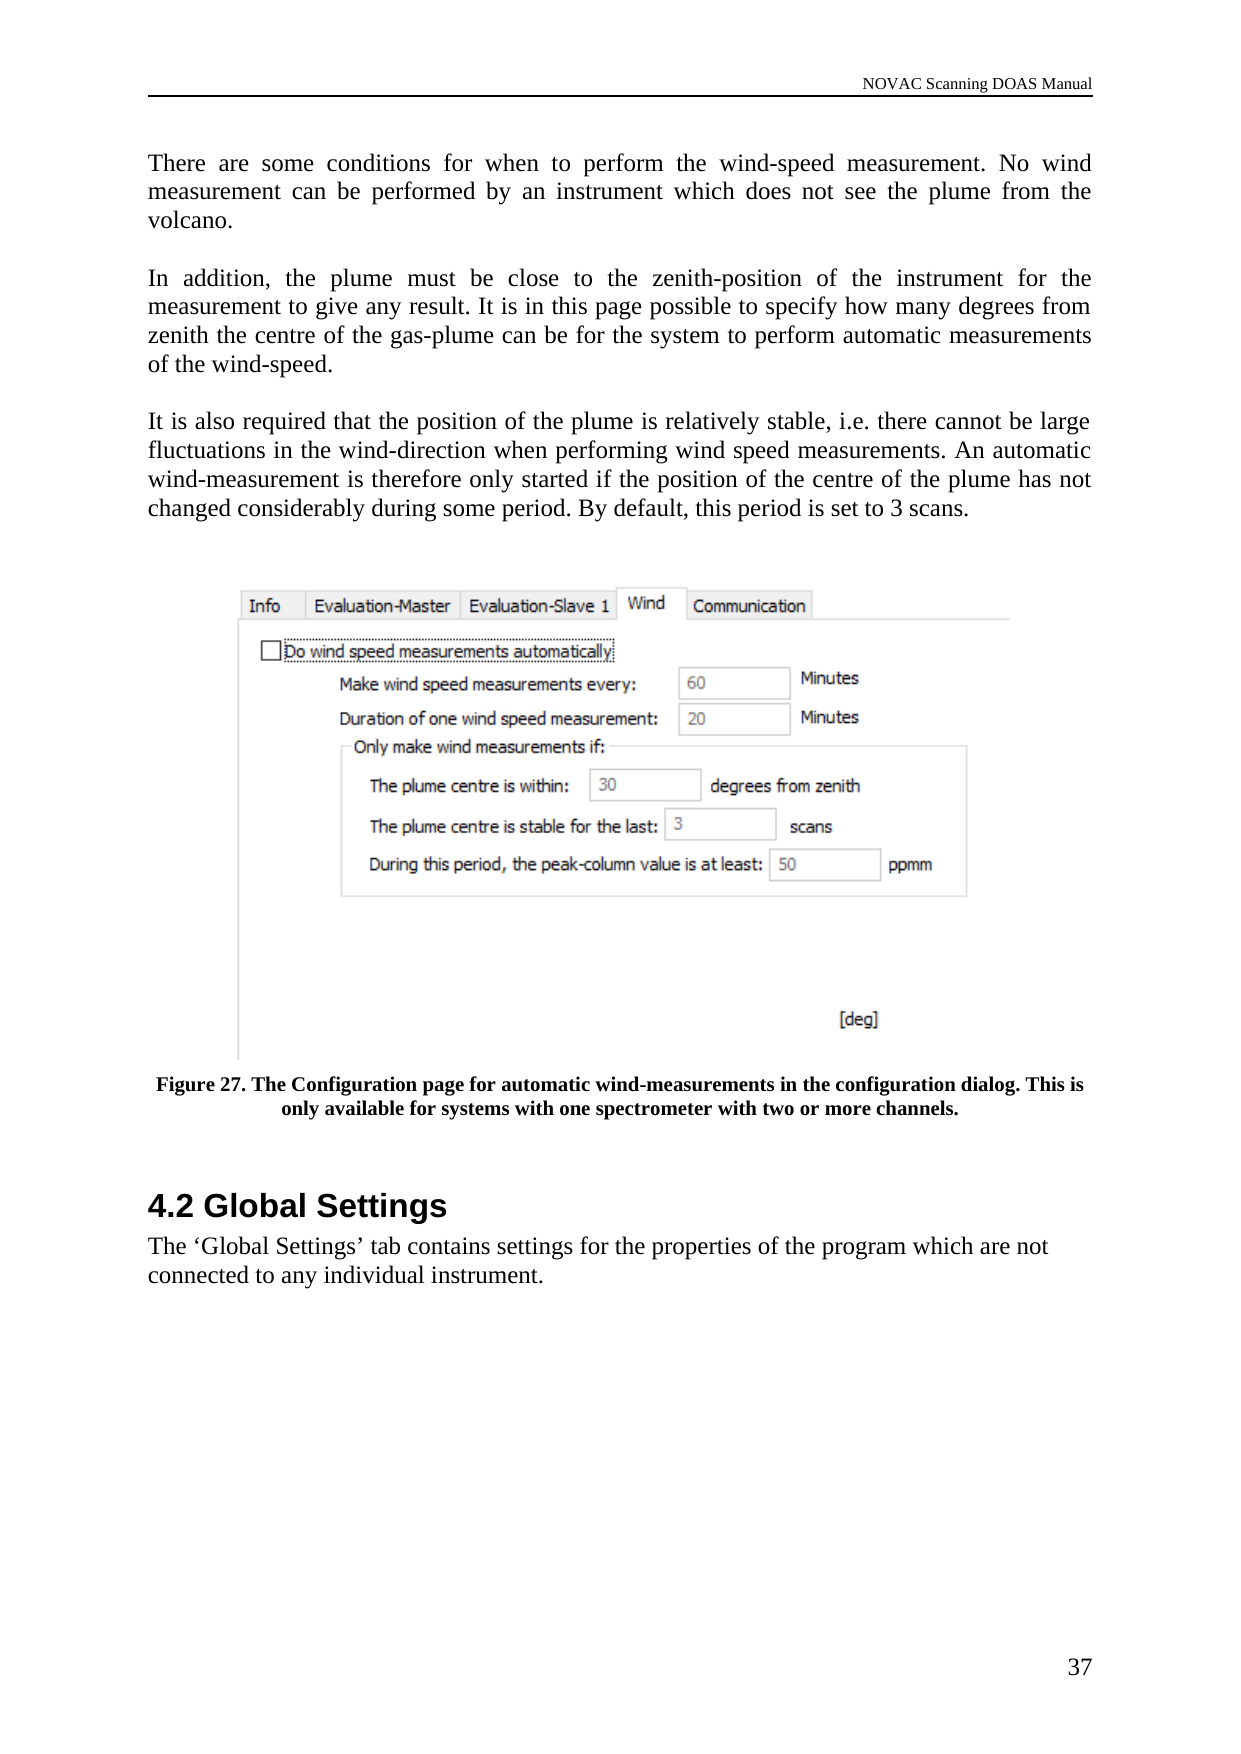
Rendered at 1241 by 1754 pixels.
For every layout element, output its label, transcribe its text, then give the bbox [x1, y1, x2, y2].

picture [230, 578, 1010, 1060]
text Figure 27. The Configuration page for automatic wind-measurements in the configuration dialog. This is only available for systems with one spectrometer with two or more channels. [148, 1072, 1093, 1120]
subtitle 4.2 Global Settings [148, 1186, 1093, 1225]
text In addition, the plume must be close to the zenith-position of the instrument for the measurement to give any result. It is in this page possible to specify how many degrees from zenith the centre of the gas-plume can be for the system to perform automatic measurements of the wind-speed. [148, 263, 1093, 378]
text It is also required that the position of the plume is relatively stable, i.e. there cannot be large fluctuations in the wind-direction when performing wind speed measurements. An automatic wind-measurement is therefore only started if the position of the centre of the plume has not changed considerably during some period. By default, this period is set to 3 scans. [148, 406, 1093, 521]
text There are some conditions for when to perform the wind-speed measurement. No wind measurement can be performed by an instrument which does not see the plume from the volcano. [148, 148, 1093, 234]
text The ‘Global Settings’ tab contains settings for the properties of the program which are not connected to any individual instrument. [148, 1231, 1093, 1289]
